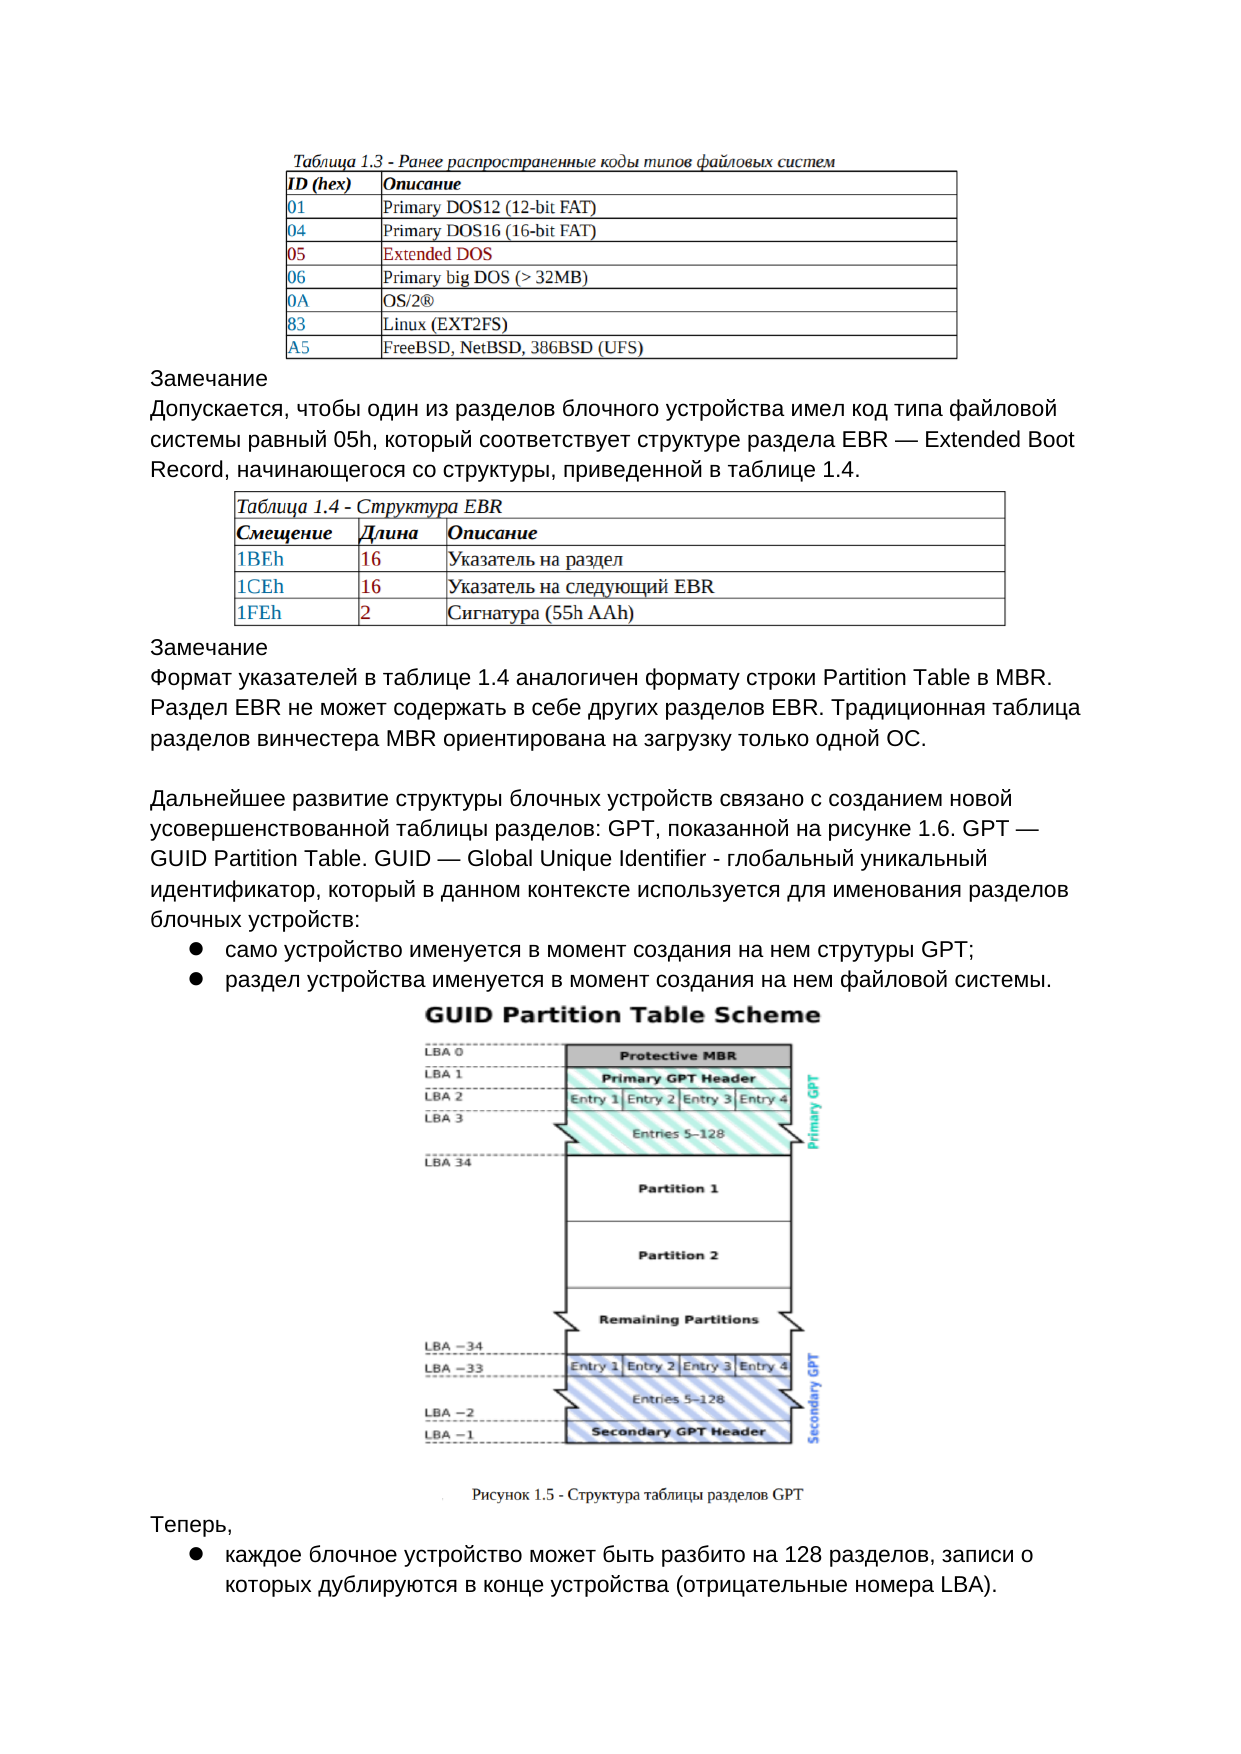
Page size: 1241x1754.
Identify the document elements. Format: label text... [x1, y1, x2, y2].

list само устройство именуется в момент создания на нем струтуры GPT; [187, 936, 1090, 962]
text Замечание [150, 365, 1090, 391]
picture [230, 486, 1011, 630]
text Замечание [150, 634, 1090, 660]
text Дальнейшее развитие структуры блочных устройств связано с созданием новой усовершенствованной таблицы разделов: GPT, показанной на рисунке 1.6. GPT — GUID Partition Table. GUID — Global Unique Identifier - глобальный уникальный идентификатор, который в данном контексте используется для именования разделов блочных устройств: [150, 785, 1090, 932]
list каждое блочное устройство может быть разбито на 128 разделов, записи о которых дублируются в конце устройства (отрицательные номера LBA). [187, 1541, 1090, 1598]
picture [278, 150, 962, 362]
text Формат указателей в таблице 1.4 аналогичен формату строки Partition Table в MBR. Раздел EBR не может содержать в себе других разделов EBR. Традиционная таблица разделов винчестера MBR ориентирована на загрузку только одной ОС. [150, 664, 1090, 751]
text Допускается, чтобы один из разделов блочного устройства имел код типа файловой системы равный 05h, который соответствует структуре раздела EBR — Extended Boot Record, начинающегося со структуры, приведенной в таблице 1.4. [150, 395, 1090, 482]
text Теперь, [150, 1511, 1090, 1537]
picture [410, 996, 831, 1508]
list раздел устройства именуется в момент создания на нем файловой системы. [187, 966, 1090, 992]
